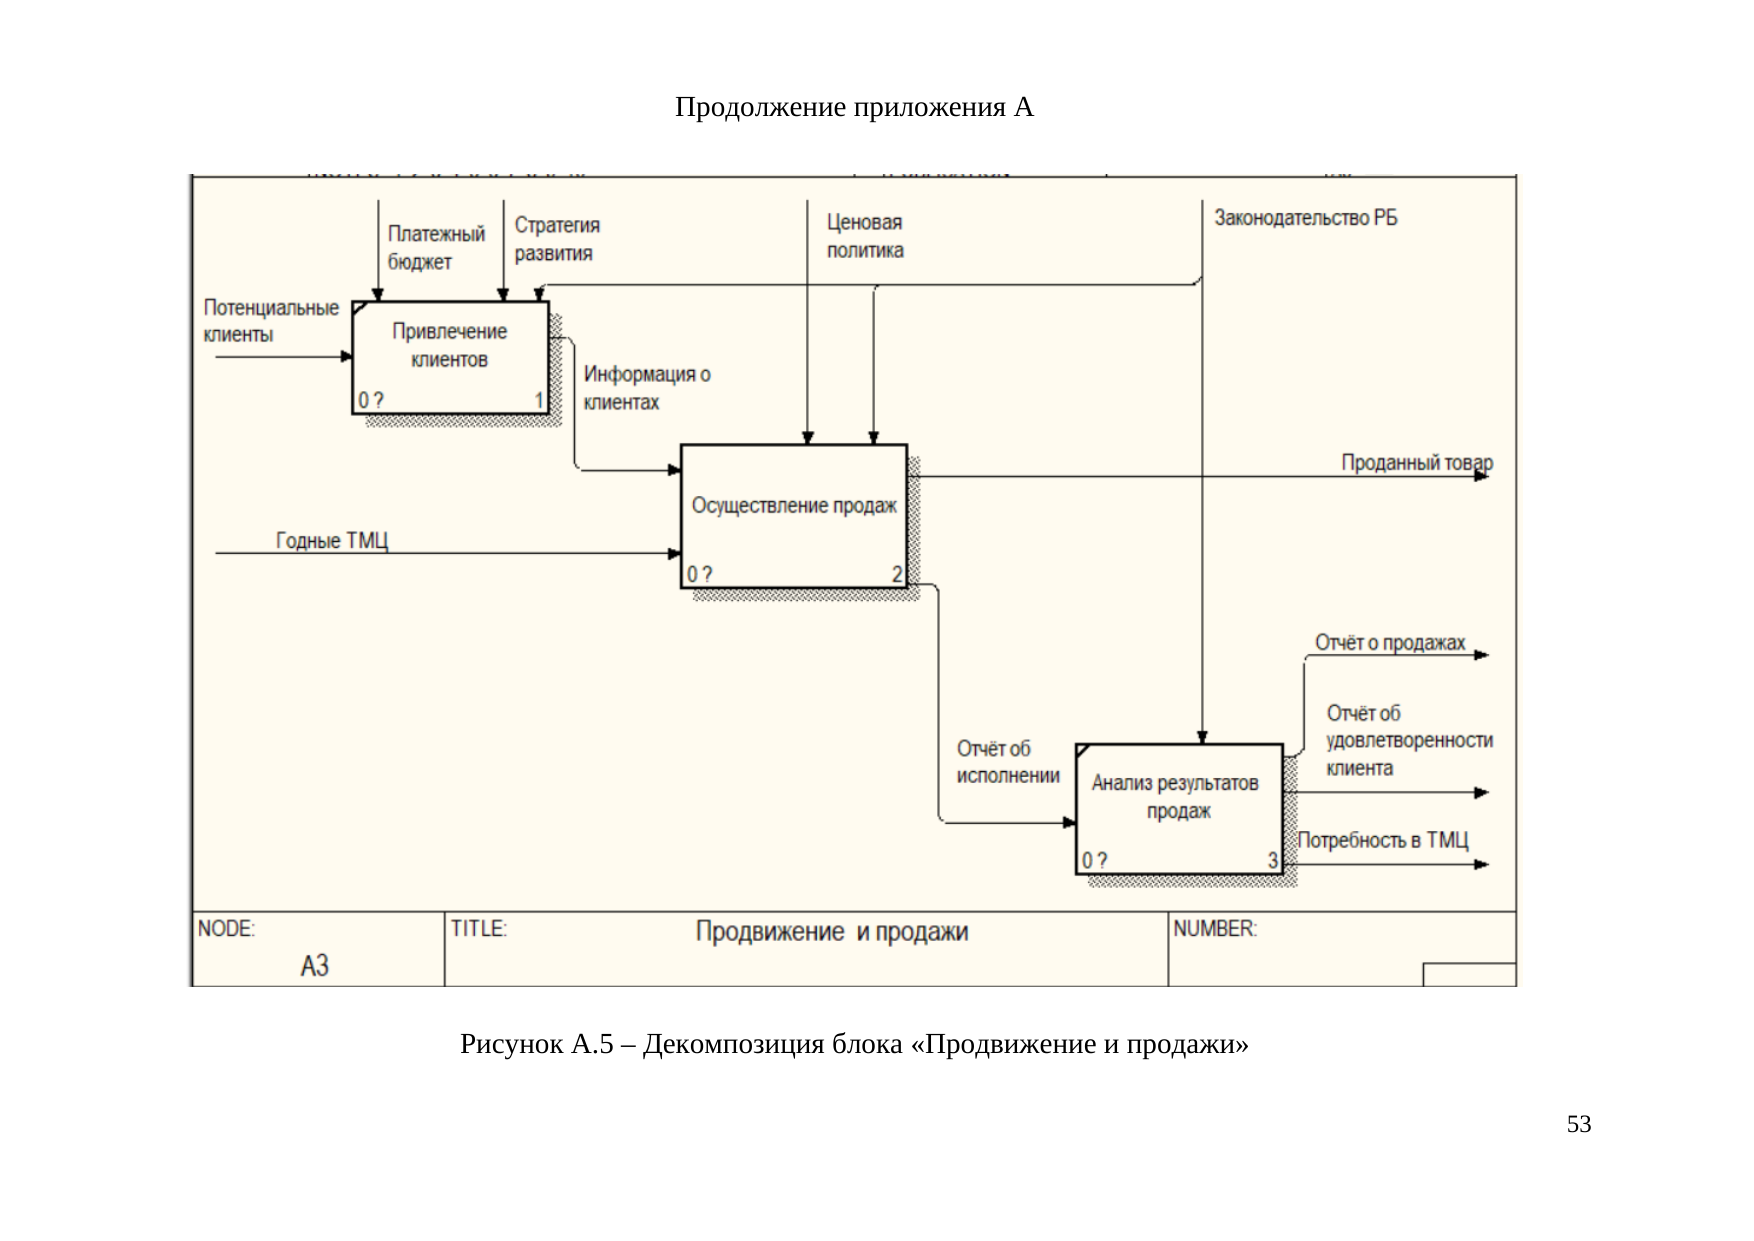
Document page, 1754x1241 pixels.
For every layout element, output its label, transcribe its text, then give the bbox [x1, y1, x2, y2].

text Продолжение приложения А [118, 89, 1592, 122]
text Рисунок А.5 – Декомпозиция блока «Продвижение и продажи» [118, 1026, 1592, 1059]
picture [186, 174, 1523, 987]
